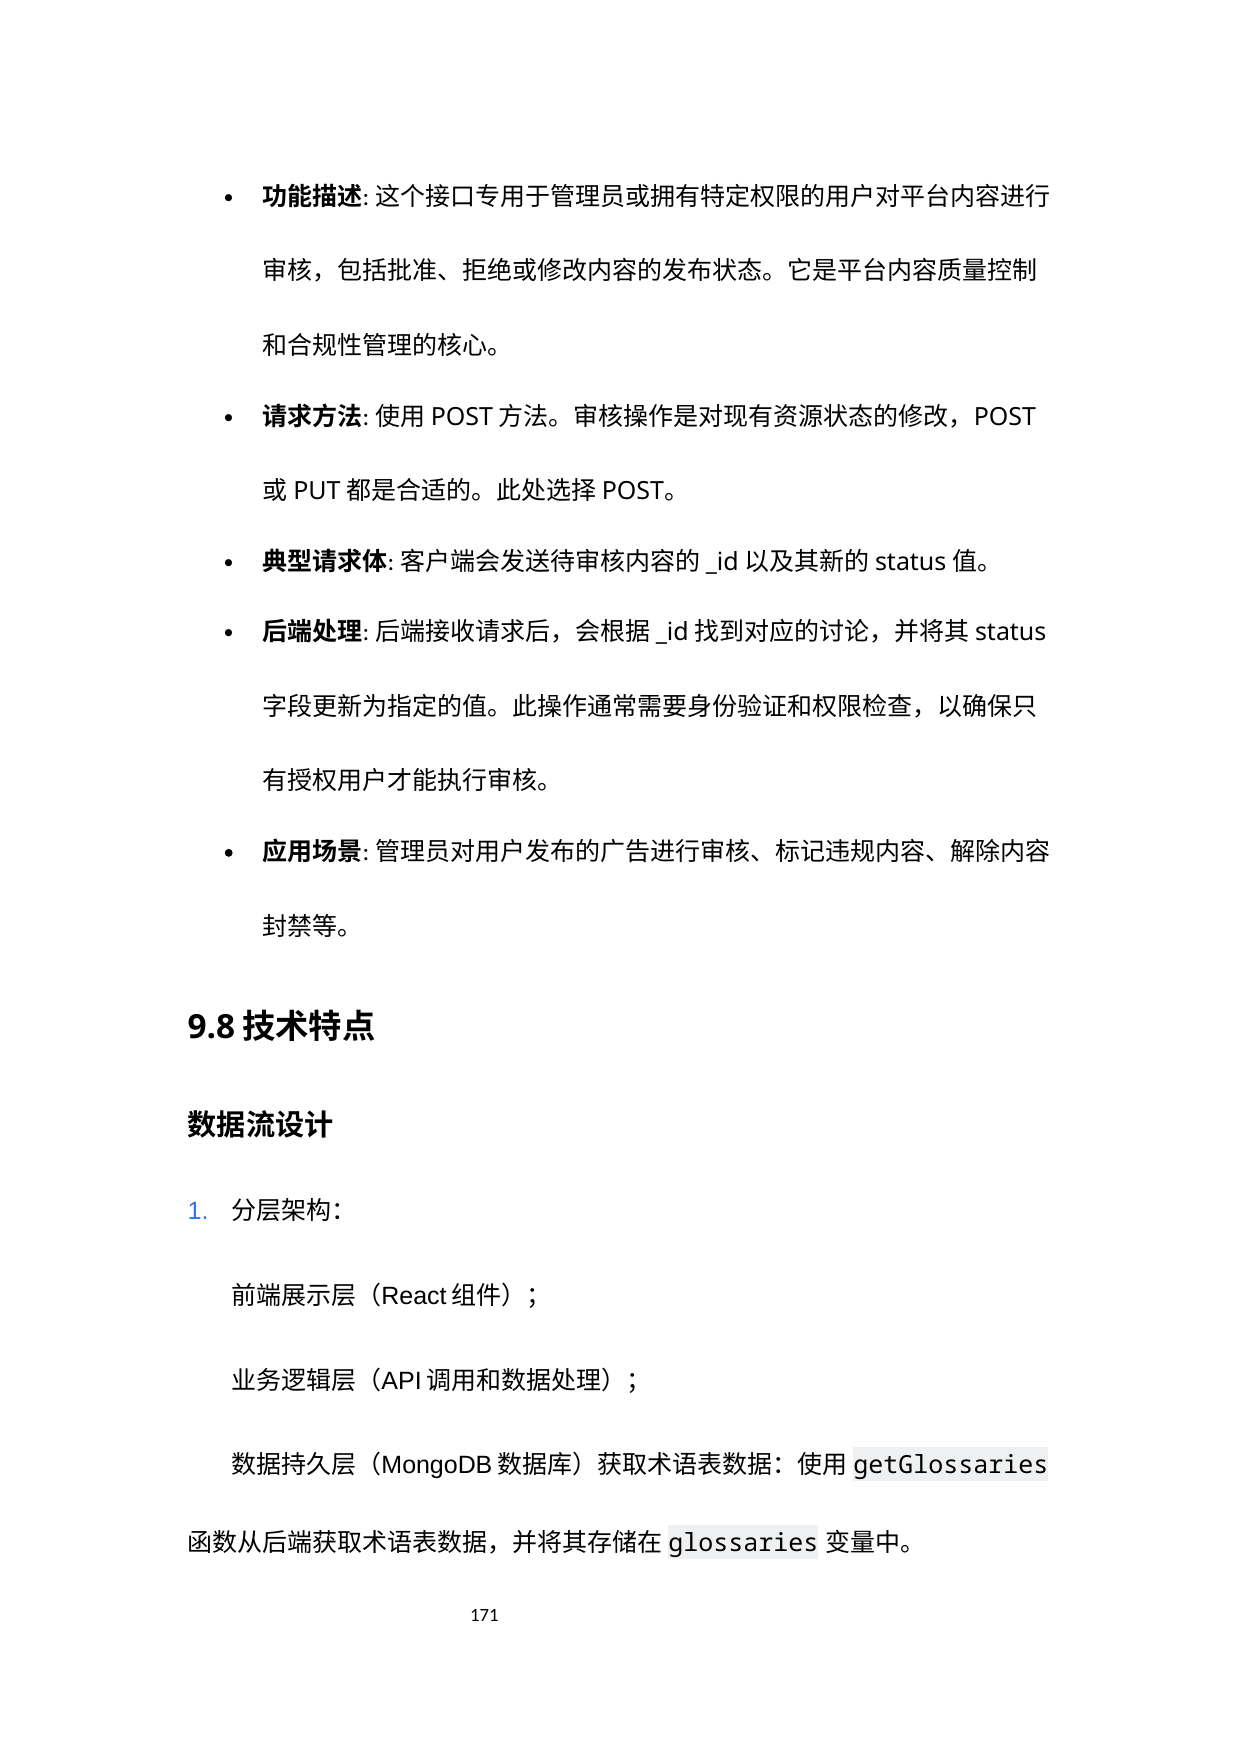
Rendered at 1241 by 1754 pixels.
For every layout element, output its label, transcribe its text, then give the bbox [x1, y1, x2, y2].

list 请求方法: 使用 POST 方法。审核操作是对现有资源状态的修改，POST 或 PUT 都是合适的。此处选择 POST。 [225, 382, 1053, 521]
text 前端展示层（React组件）； [187, 1261, 1053, 1326]
list 应用场景: 管理员对用户发布的广告进行审核、标记违规内容、解除内容封禁等。 [225, 817, 1053, 957]
list 典型请求体: 客户端会发送待审核内容的 _id 以及其新的 status 值。 [225, 527, 1053, 592]
text 数据流设计 [187, 1090, 1053, 1155]
list 功能描述: 这个接口专用于管理员或拥有特定权限的用户对平台内容进行审核，包括批准、拒绝或修改内容的发布状态。它是平台内容质量控制和合规性管理的核心。 [225, 162, 1053, 376]
text 数据持久层（MongoDB数据库）获取术语表数据：使用 getGlossaries 函数从后端获取术语表数据，并将其存储在 glossaries 变量中。 [187, 1430, 1053, 1573]
list 后端处理: 后端接收请求后，会根据 _id 找到对应的讨论，并将其 status 字段更新为指定的值。此操作通常需要身份验证和权限检查，以确保只有授权用户才能执行审核。 [225, 597, 1053, 811]
subtitle 9.8技术特点 [187, 991, 1053, 1056]
list 分层架构： [187, 1176, 1053, 1241]
text 业务逻辑层（API调用和数据处理）； [187, 1346, 1053, 1411]
